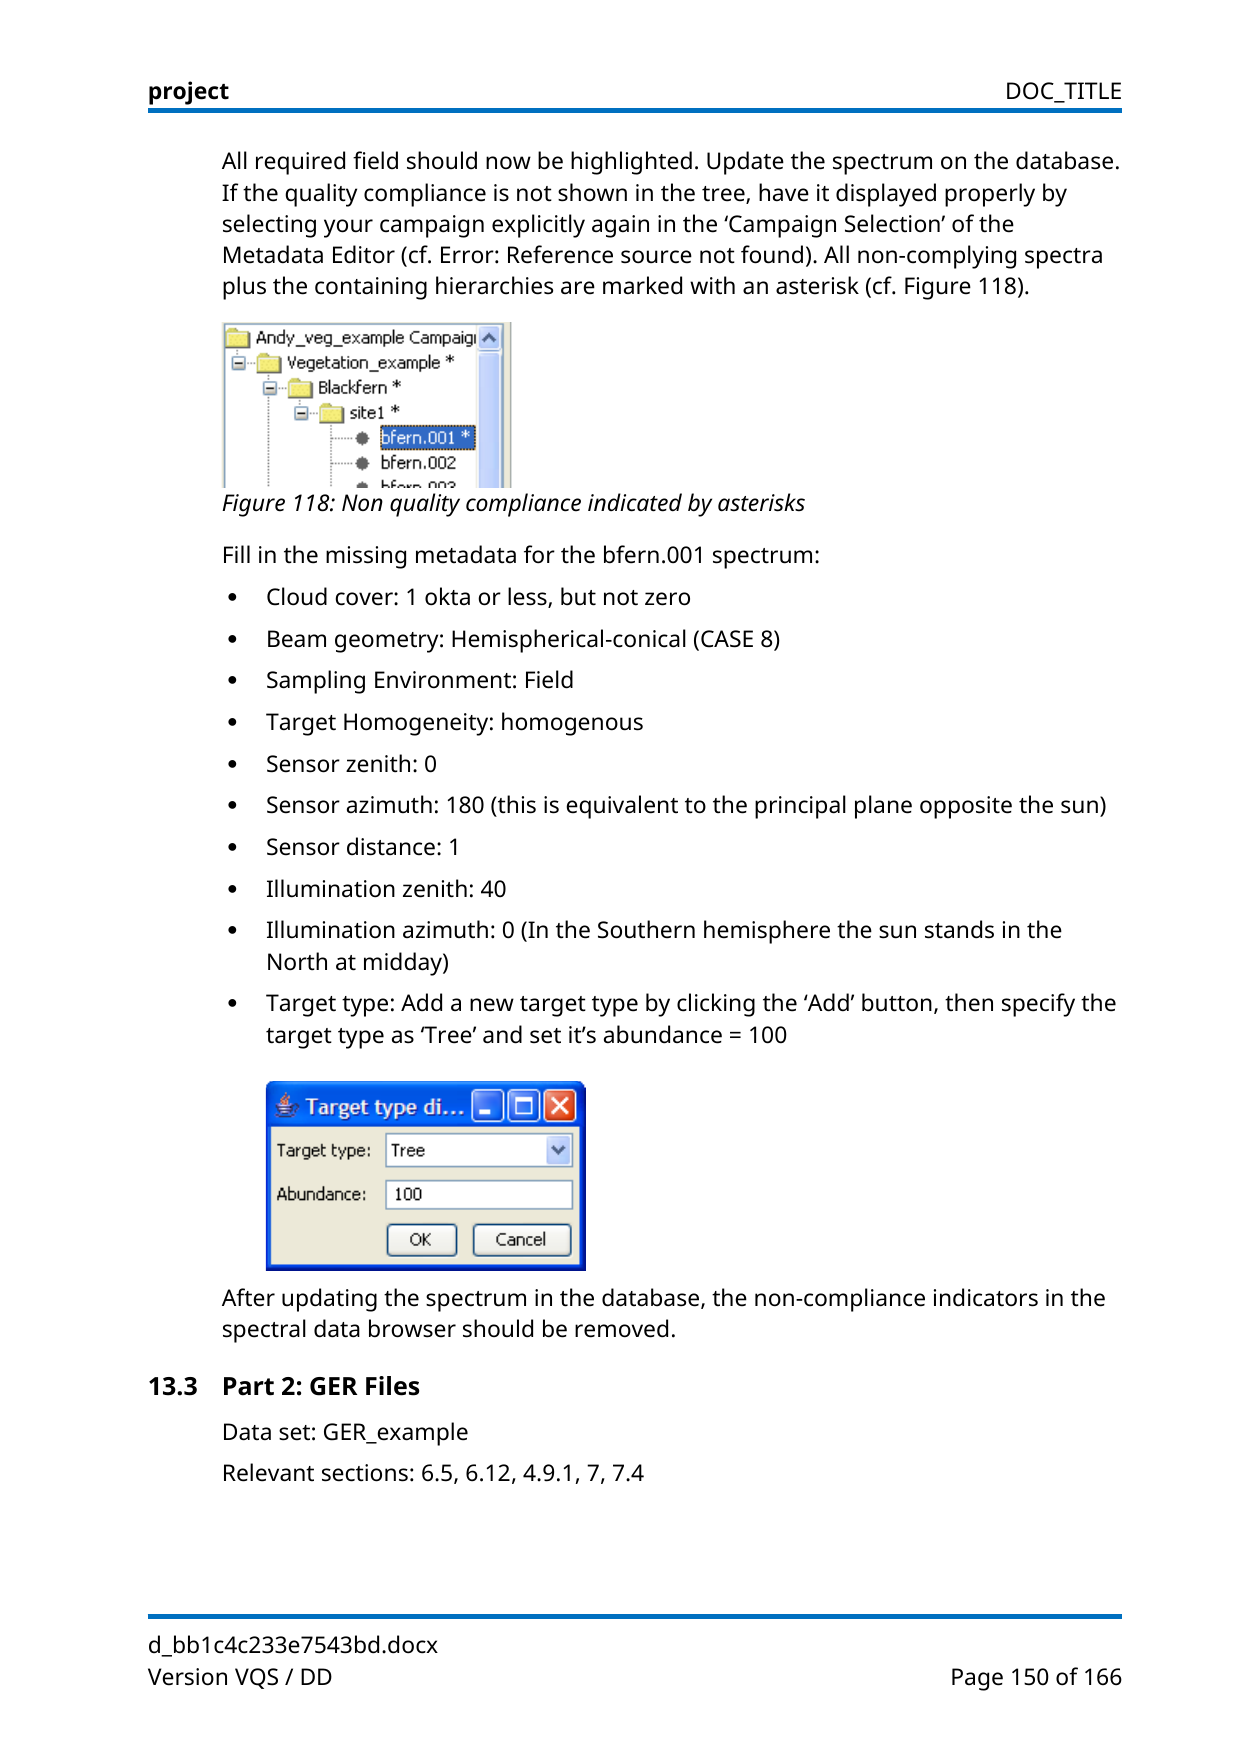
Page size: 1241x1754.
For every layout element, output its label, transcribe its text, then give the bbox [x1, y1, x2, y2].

text Sensor azimuth: 180 (this is equivalent to the principal plane opposite the sun) [228, 789, 1122, 821]
picture [221, 322, 512, 488]
text Sensor zenith: 0 [228, 748, 1122, 779]
text Sampling Environment: Field [228, 664, 1122, 696]
subtitle Part 2: GER Files [148, 1369, 1122, 1403]
text Illumination zenith: 40 [228, 873, 1122, 904]
text Illumination azimuth: 0 (In the Southern hemisphere the sun stands in the North at midday) [228, 914, 1122, 977]
text Cloud cover: 1 okta or less, but not zero [228, 581, 1122, 612]
text After updating the spectrum in the database, the non-compliance indicators in the spectral data browser should be removed. [222, 1281, 1122, 1344]
text Target type: Add a new target type by clicking the ‘Add’ button, then specify the target type as ‘Tree’ and set it’s abundance = 100 [228, 987, 1122, 1271]
text Beam geometry: Hemispherical-conical (CASE 8) [228, 623, 1122, 654]
text Target Homogeneity: homogenous [228, 706, 1122, 737]
text Data set: GER_example [222, 1416, 1122, 1447]
text Fill in the missing metadata for the bfern.001 spectrum: [222, 539, 1122, 571]
text Sensor distance: 1 [228, 831, 1122, 862]
picture [265, 1081, 586, 1271]
